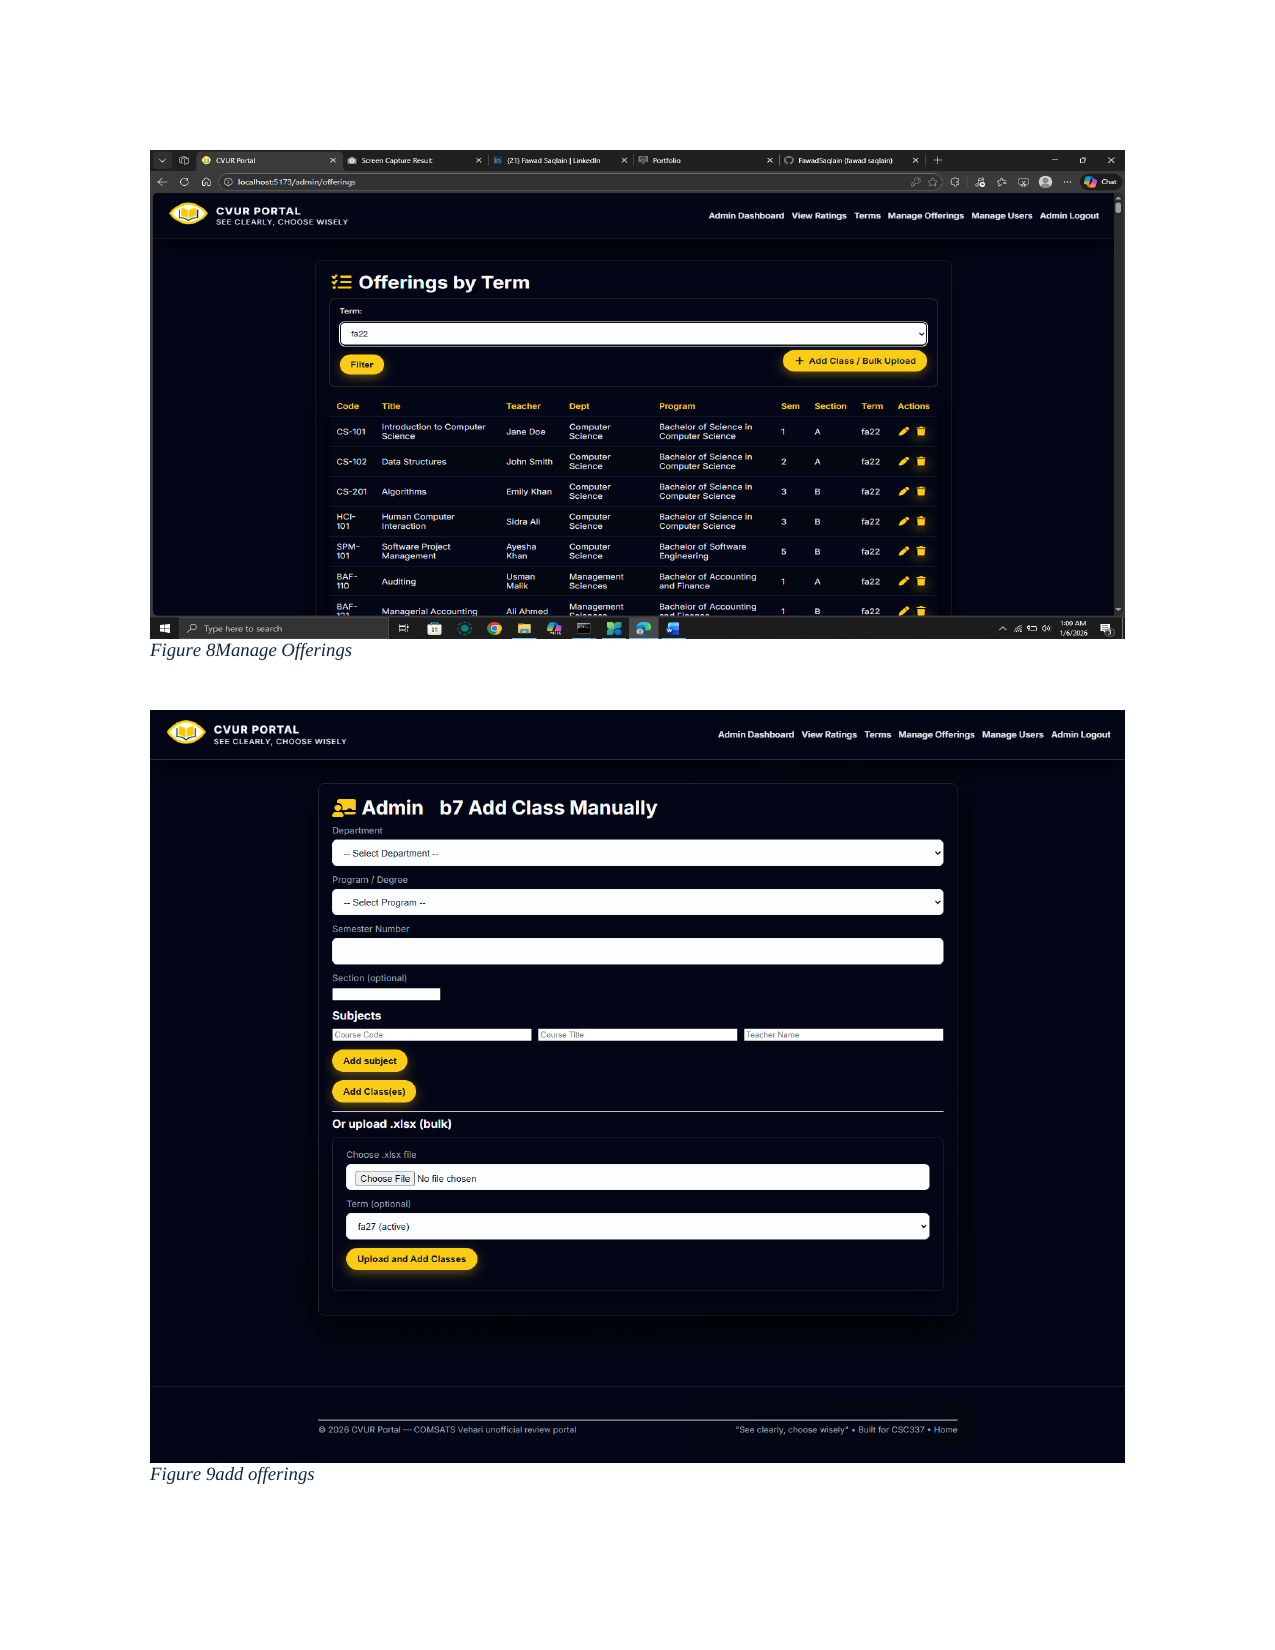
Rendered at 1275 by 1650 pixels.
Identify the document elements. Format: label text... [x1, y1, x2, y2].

text Figure Manage Offerings [150, 639, 1125, 660]
picture [150, 710, 1125, 1463]
text Figure add offerings [150, 1463, 1125, 1484]
picture [150, 150, 1125, 639]
